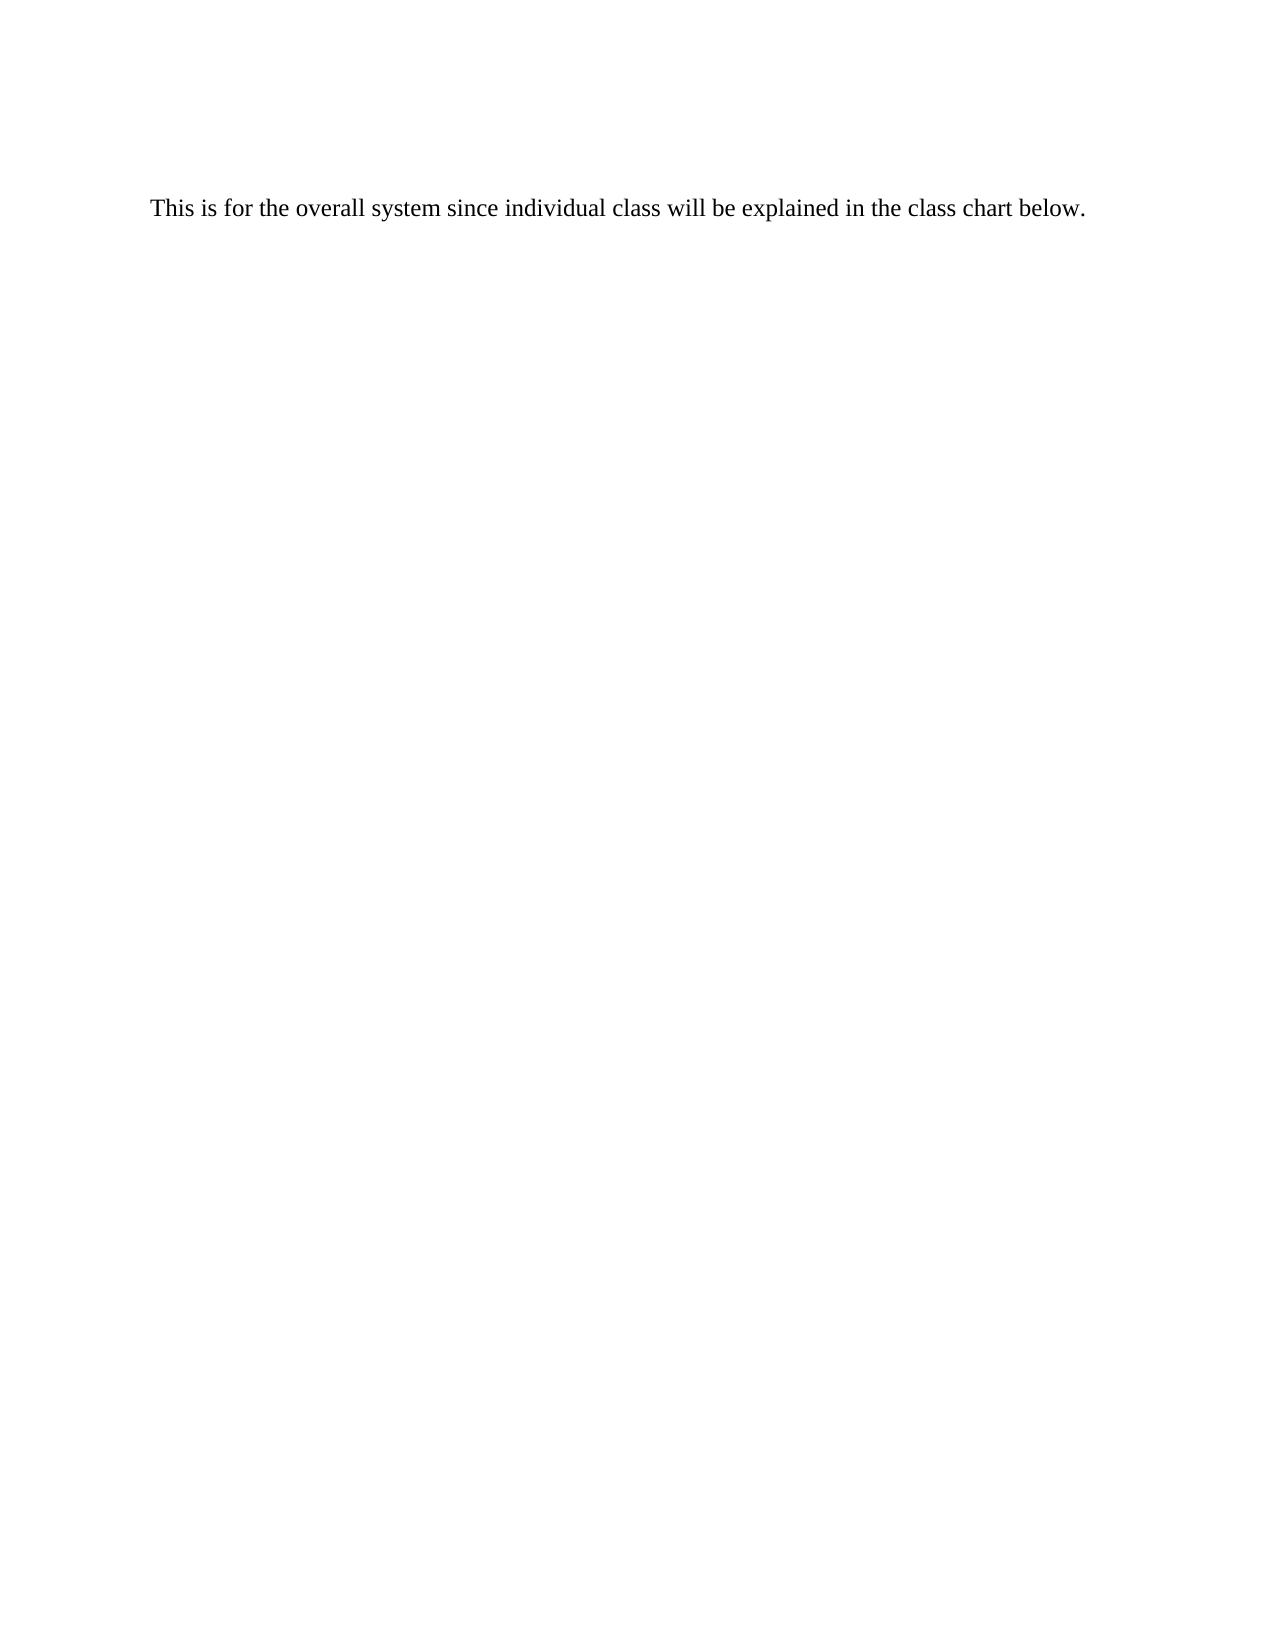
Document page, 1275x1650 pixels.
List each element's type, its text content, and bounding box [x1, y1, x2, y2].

title This is for the overall system since individual class will be explained in the class chart below. [150, 193, 1125, 222]
